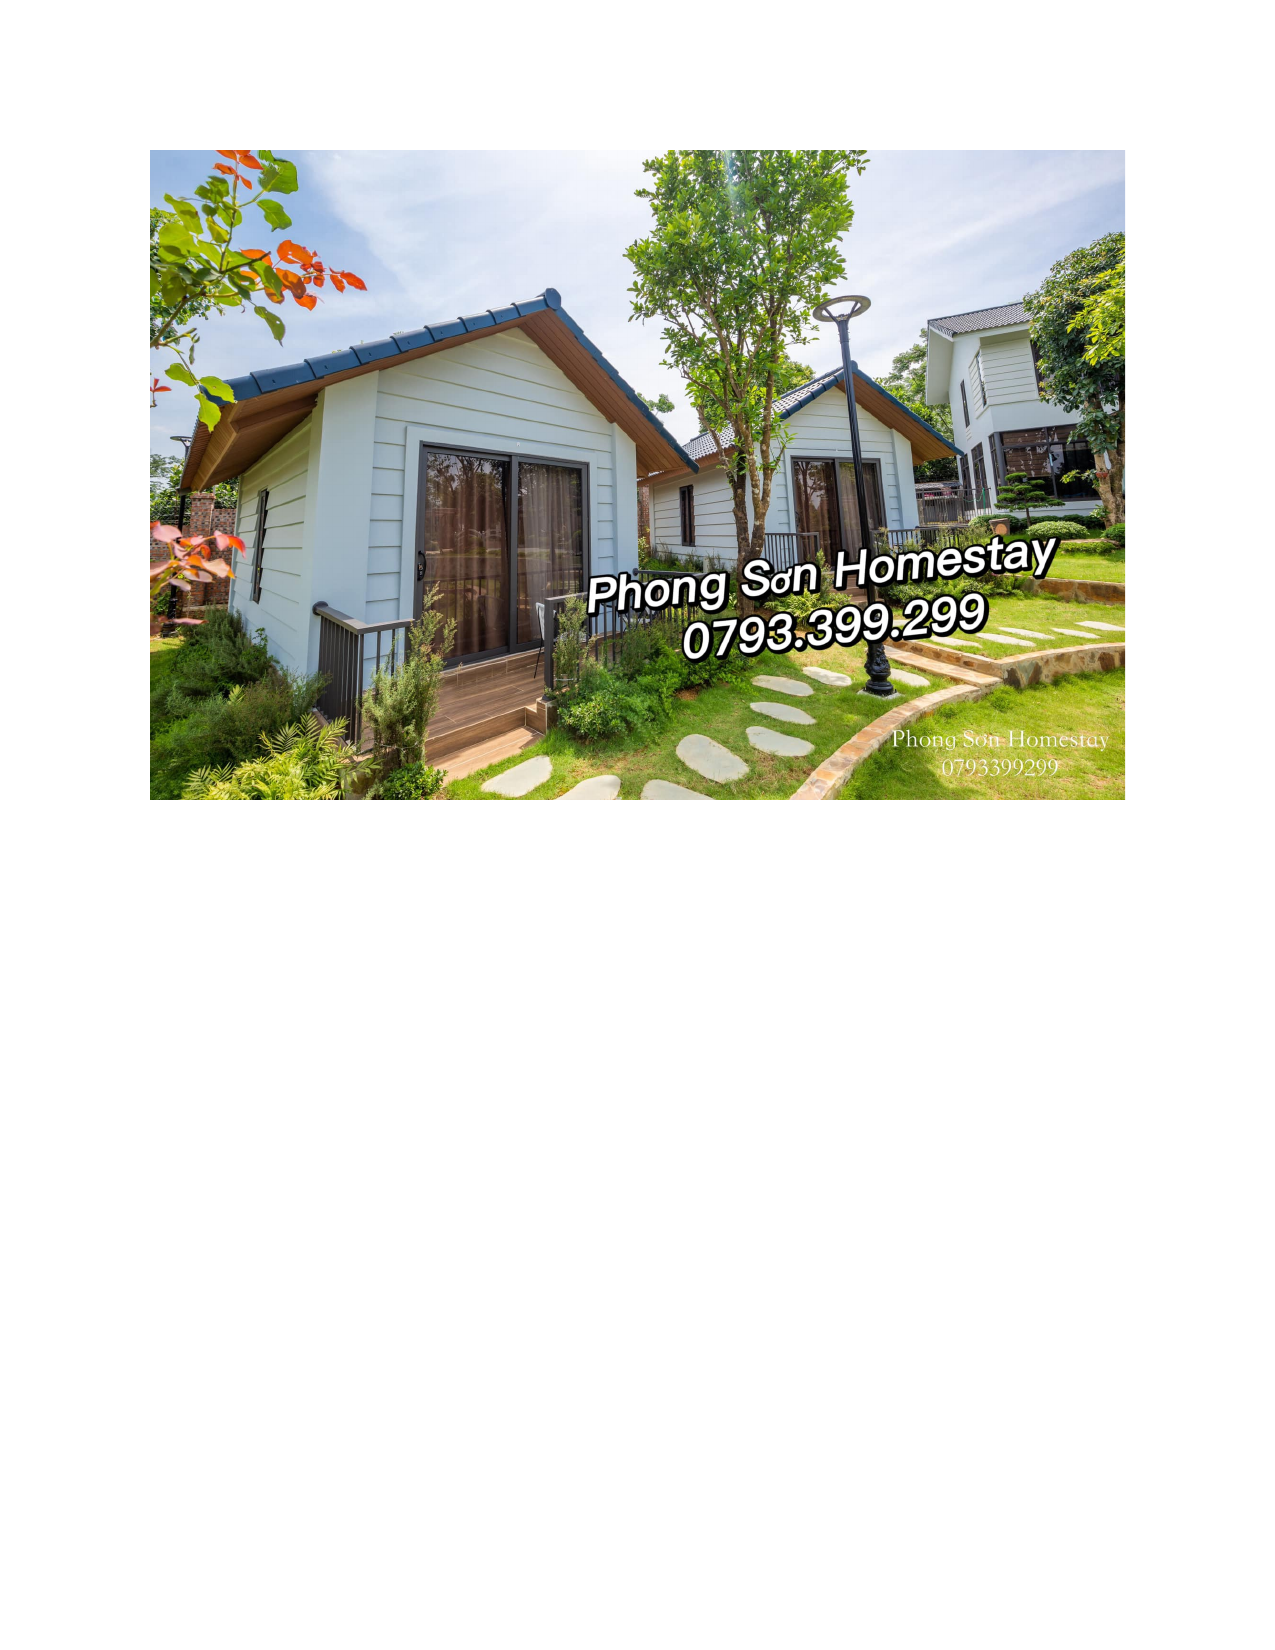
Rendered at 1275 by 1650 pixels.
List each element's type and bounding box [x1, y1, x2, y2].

picture [150, 150, 1125, 800]
